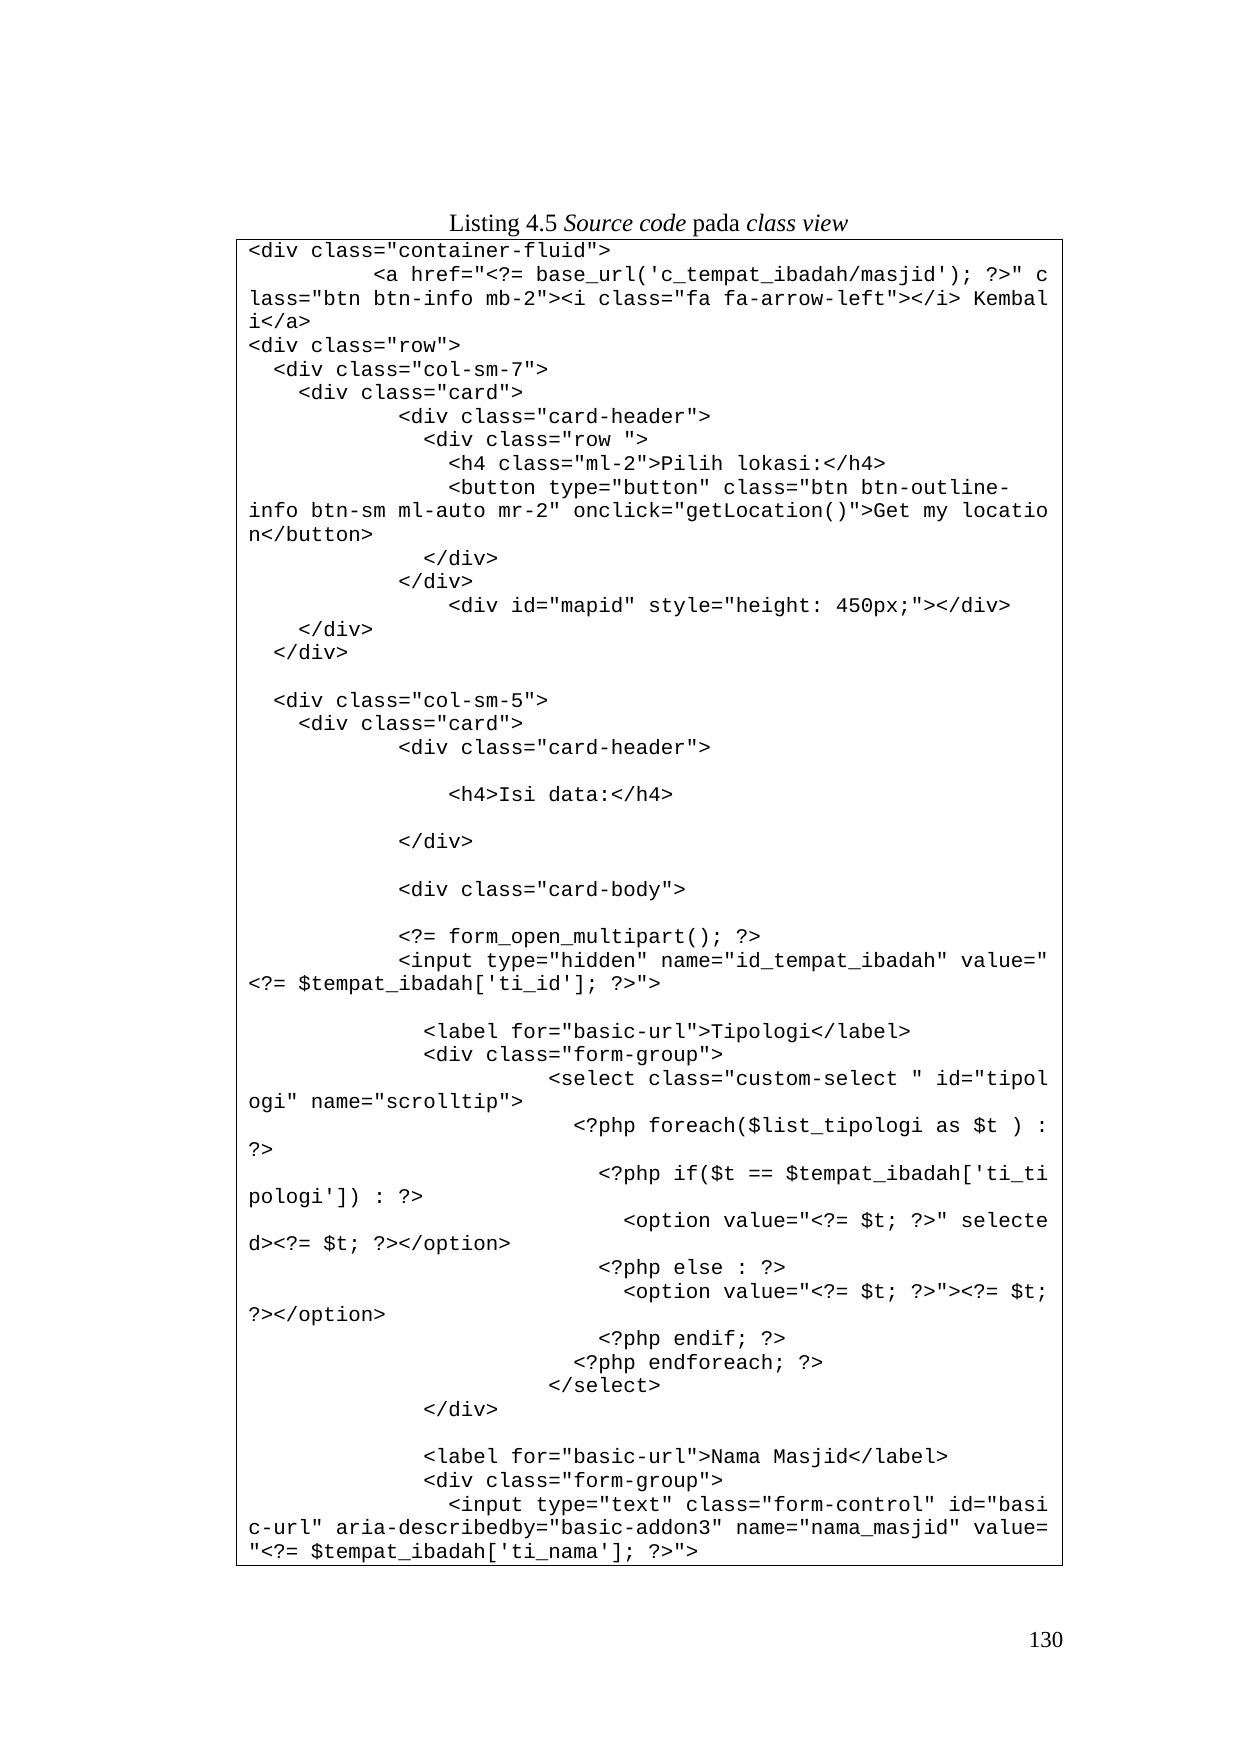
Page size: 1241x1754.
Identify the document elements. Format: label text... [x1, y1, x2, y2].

list Listing 4.5 Source code pada class view [236, 208, 1063, 237]
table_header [237, 240, 1062, 1564]
